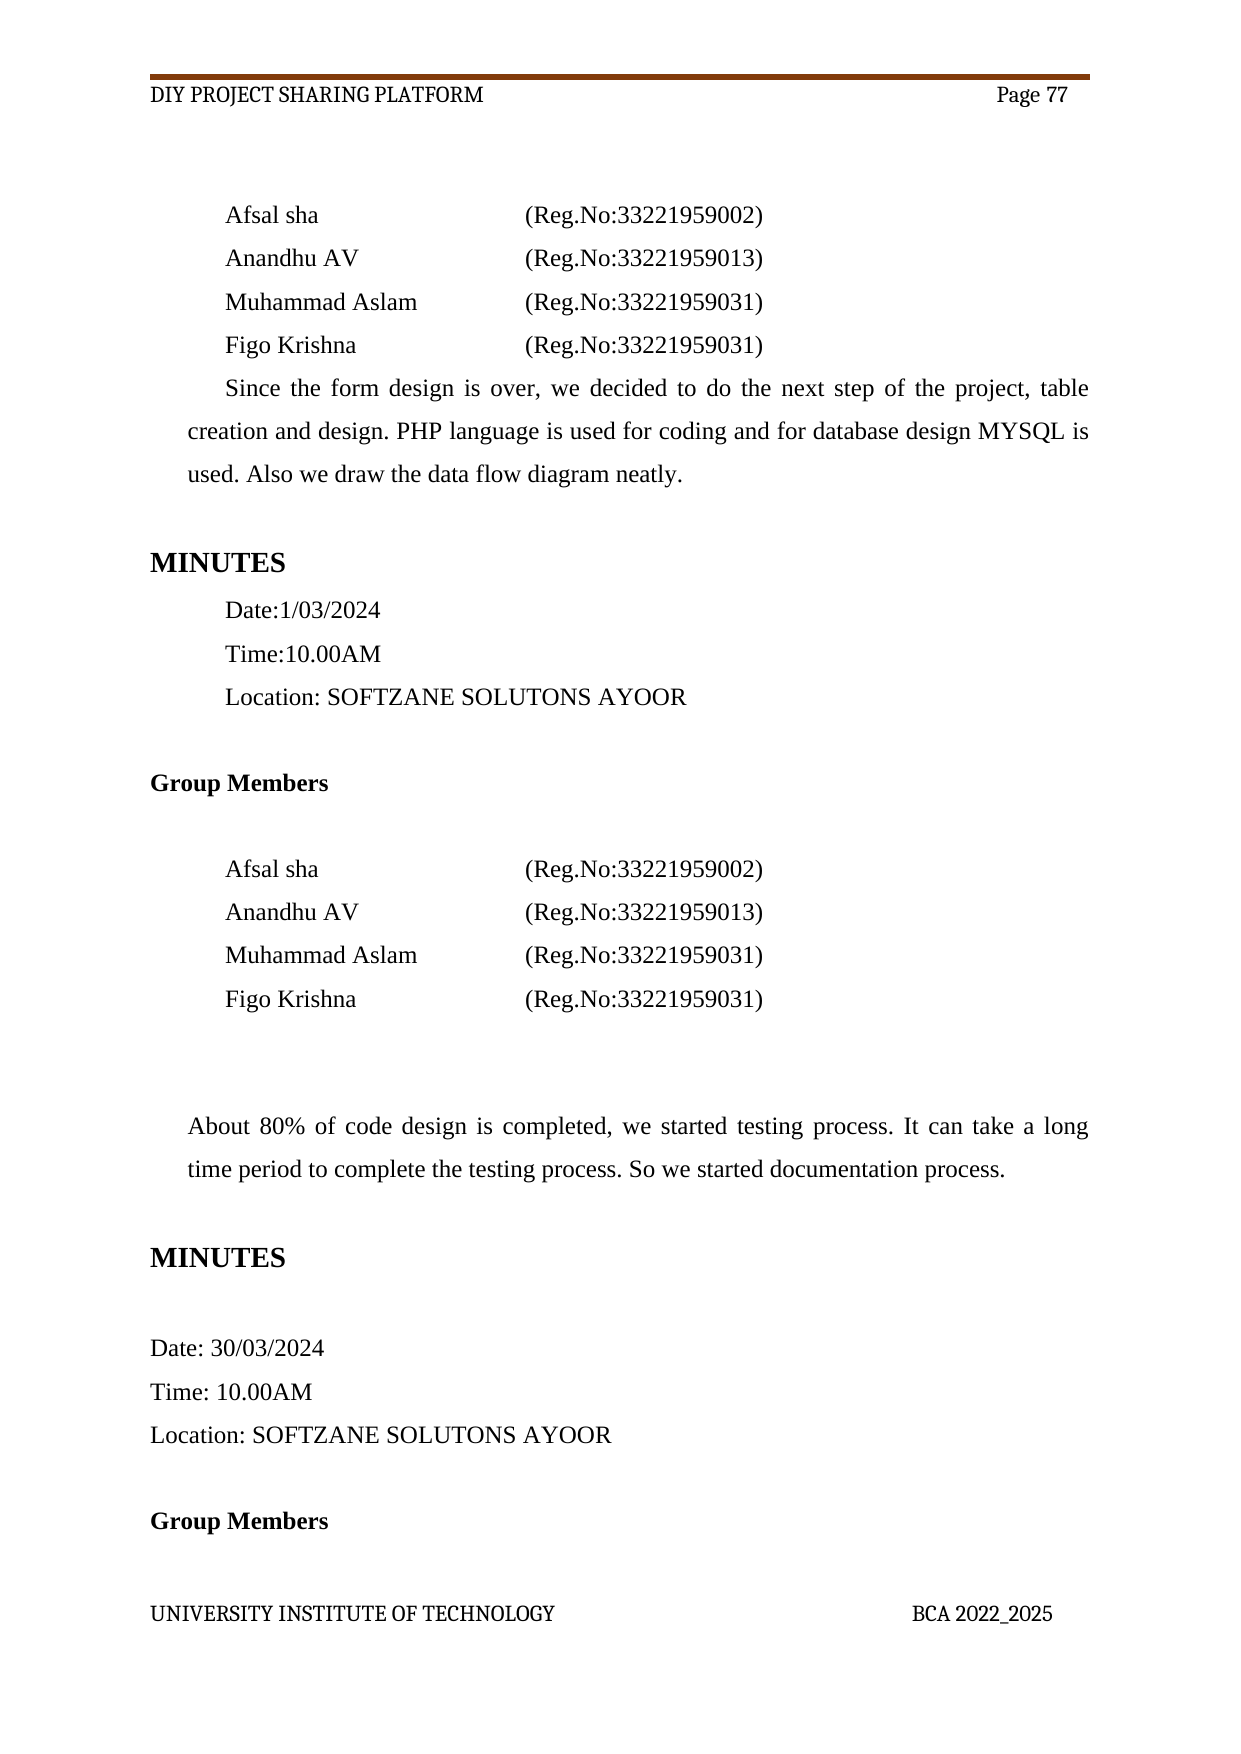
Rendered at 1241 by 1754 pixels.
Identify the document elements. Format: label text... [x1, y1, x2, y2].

text Date: 30/03/2024 [150, 1333, 1090, 1362]
text Group Members [150, 1506, 1090, 1535]
text Afsal sha (Reg.No:33221959002) [187, 200, 1090, 229]
text Group Members [150, 768, 1090, 797]
text Since the form design is over, we decided to do the next step of the project, table creation and design. PHP language is used for coding and for database design MYSQL is used. Also we draw the data flow diagram neatly. [187, 373, 1090, 488]
text Muhammad Aslam (Reg.No:33221959031) [225, 941, 1090, 969]
text Location: SOFTZANE SOLUTONS AYOOR [150, 682, 1090, 711]
text Afsal sha (Reg.No:33221959002) [187, 854, 1090, 883]
text Anandhu AV (Reg.No:33221959013) [225, 243, 1090, 272]
text Figo Krishna (Reg.No:33221959031) [187, 984, 1090, 1012]
text Figo Krishna (Reg.No:33221959031) [187, 330, 1090, 358]
text MINUTES [150, 545, 1090, 579]
text Muhammad Aslam (Reg.No:33221959031) [225, 287, 1090, 315]
text Anandhu AV (Reg.No:33221959013) [225, 897, 1090, 926]
text Location: SOFTZANE SOLUTONS AYOOR [150, 1420, 1090, 1448]
text Time:10.00AM [150, 639, 1090, 667]
text MINUTES [150, 1240, 1090, 1274]
text Time: 10.00AM [150, 1377, 1090, 1405]
text About 80% of code design is completed, we started testing process. It can take a long time period to complete the testing process. So we started documentation process. [187, 1111, 1090, 1183]
text Date:1/03/2024 [150, 596, 1090, 624]
